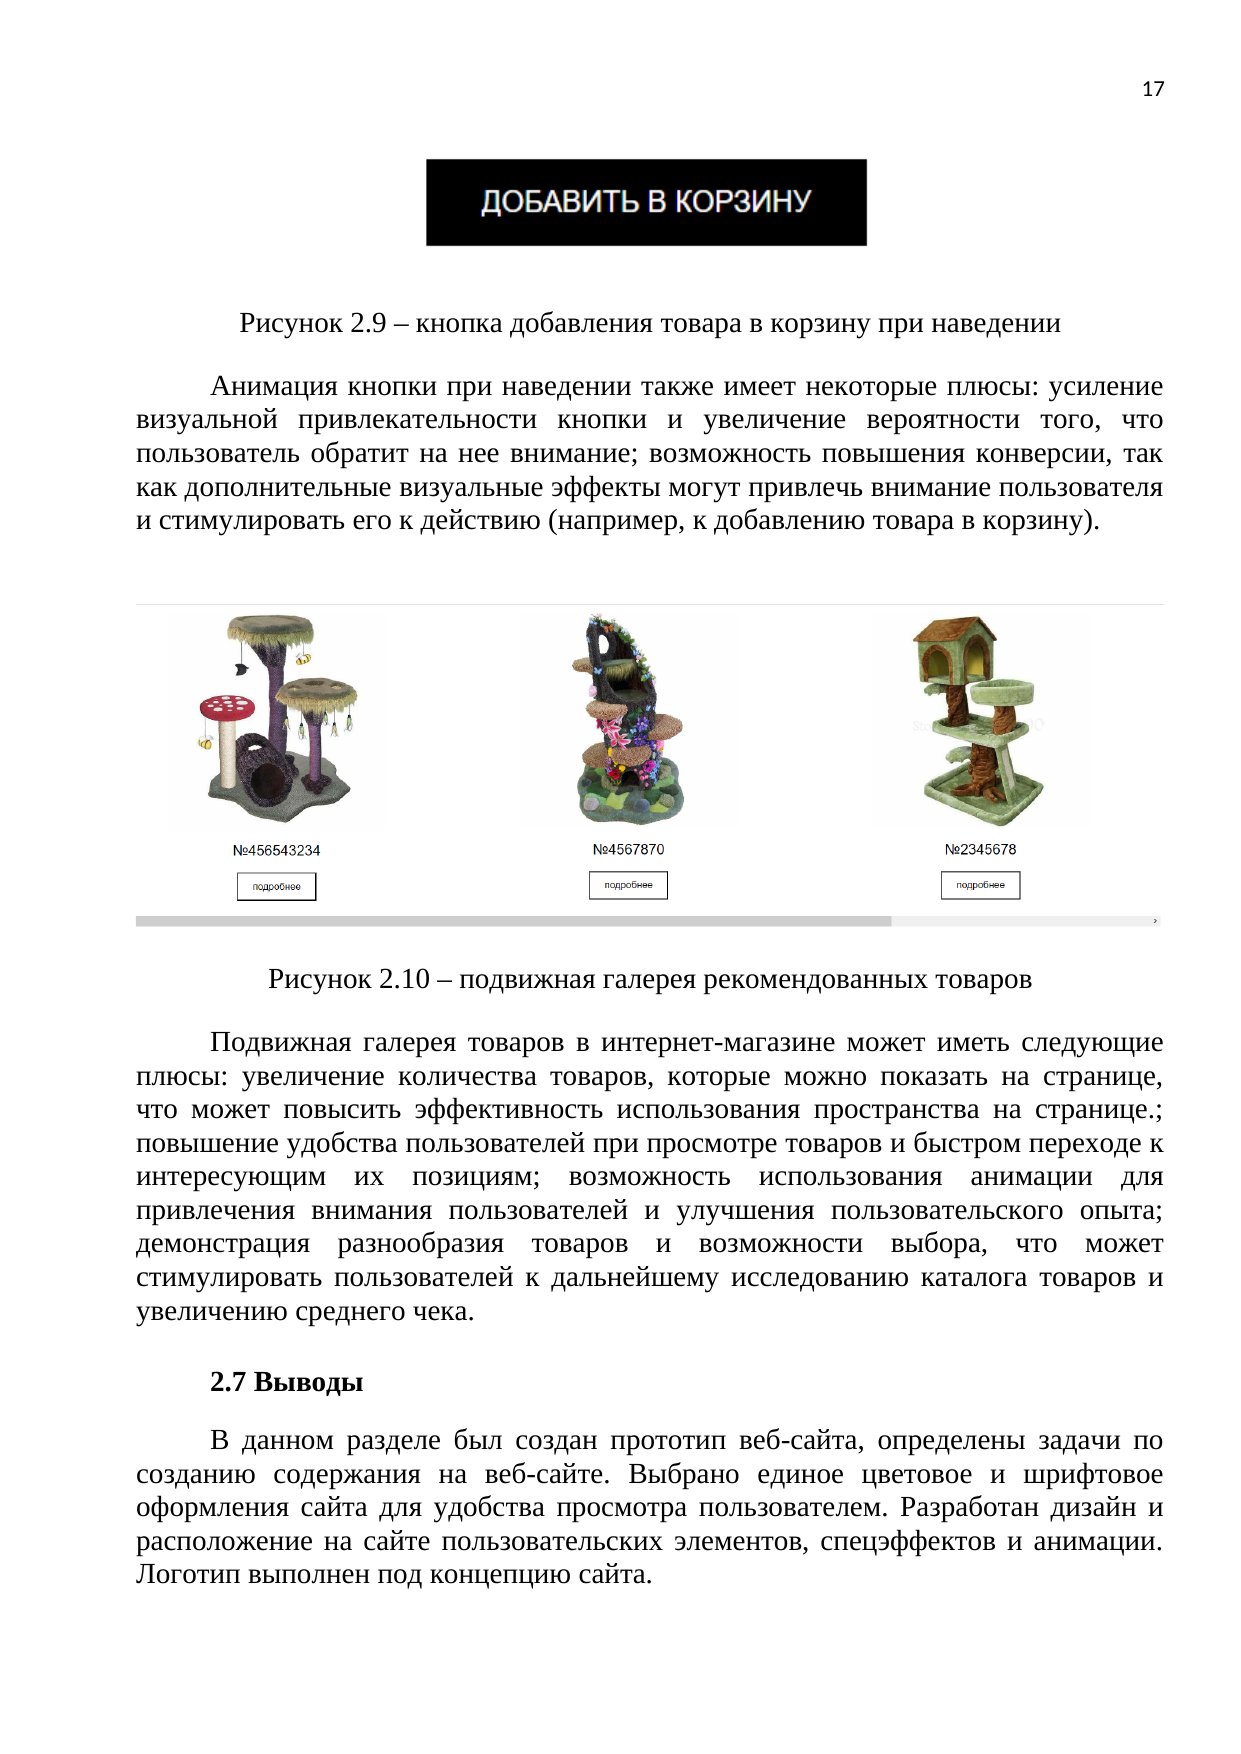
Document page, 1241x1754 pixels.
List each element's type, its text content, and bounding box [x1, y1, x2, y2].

picture [135, 565, 1165, 933]
text Рисунок 2.10 – подвижная галерея рекомендованных товаров [136, 962, 1164, 995]
text Анимация кнопки при наведении также имеет некоторые плюсы: усиление визуальной привлекательности кнопки и увеличение вероятности того, что пользователь обратит на нее внимание; возможность повышения конверсии, так как дополнительные визуальные эффекты могут привлечь внимание пользователя и стимулировать его к действию (например, к добавлению товара в корзину). [136, 368, 1164, 536]
text Рисунок 2.9 – кнопка добавления товара в корзину при наведении [136, 305, 1164, 339]
text В данном разделе был создан прототип веб-сайта, определены задачи по созданию содержания на веб-сайте. Выбрано единое цветовое и шрифтовое оформления сайта для удобства просмотра пользователем. Разработан дизайн и расположение на сайте пользовательских элементов, спецэффектов и анимации. Логотип выполнен под концепцию сайта. [136, 1422, 1164, 1590]
text Подвижная галерея товаров в интернет-магазине может иметь следующие плюсы: увеличение количества товаров, которые можно показать на странице, что может повысить эффективность использования пространства на странице.; повышение удобства пользователей при просмотре товаров и быстром переходе к интересующим их позициям; возможность использования анимации для привлечения внимания пользователей и улучшения пользовательского опыта; демонстрация разнообразия товаров и возможности выбора, что может стимулировать пользователей к дальнейшему исследованию каталога товаров и увеличению среднего чека. [136, 1024, 1164, 1326]
picture [393, 130, 908, 277]
text 2.7 Выводы [136, 1364, 1164, 1397]
